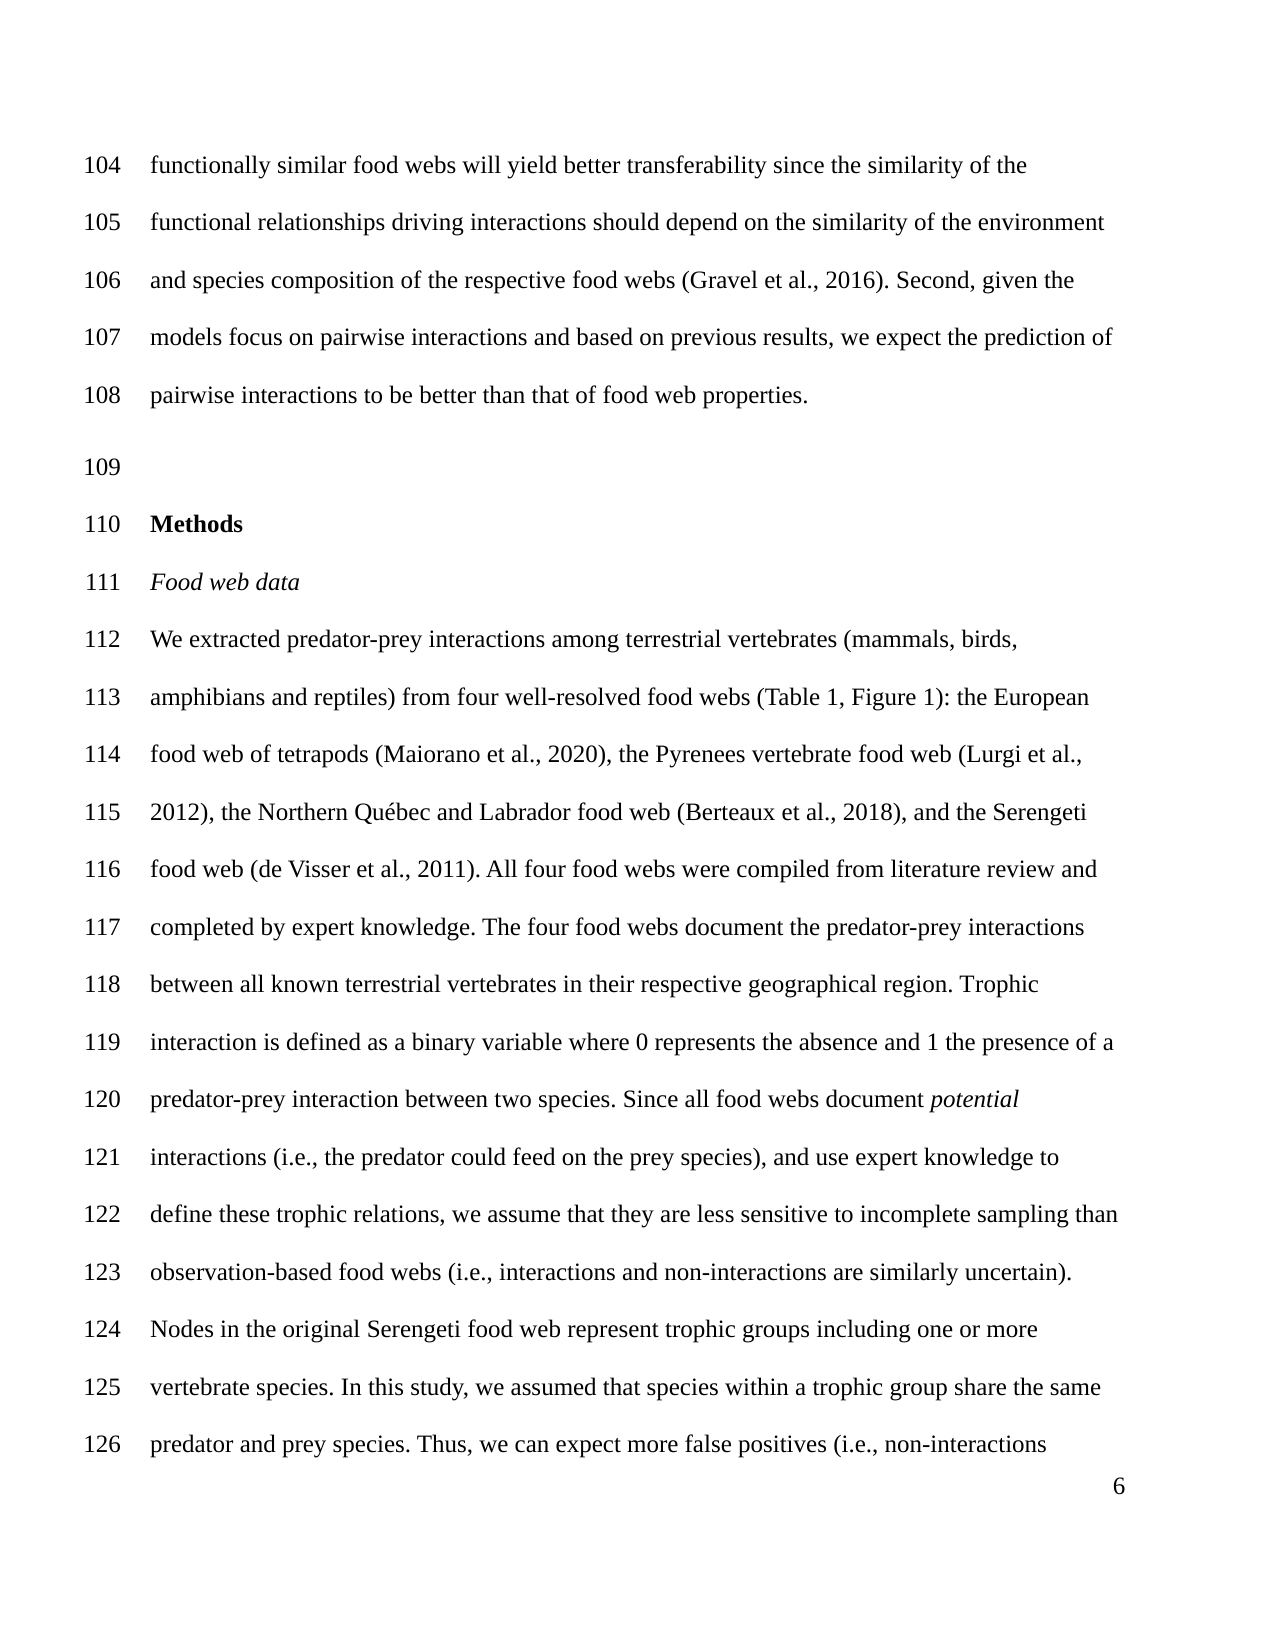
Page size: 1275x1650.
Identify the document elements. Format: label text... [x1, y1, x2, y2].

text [150, 624, 1125, 1458]
text Food web data [150, 567, 1125, 596]
text Methods [150, 509, 1125, 538]
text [150, 150, 1125, 409]
